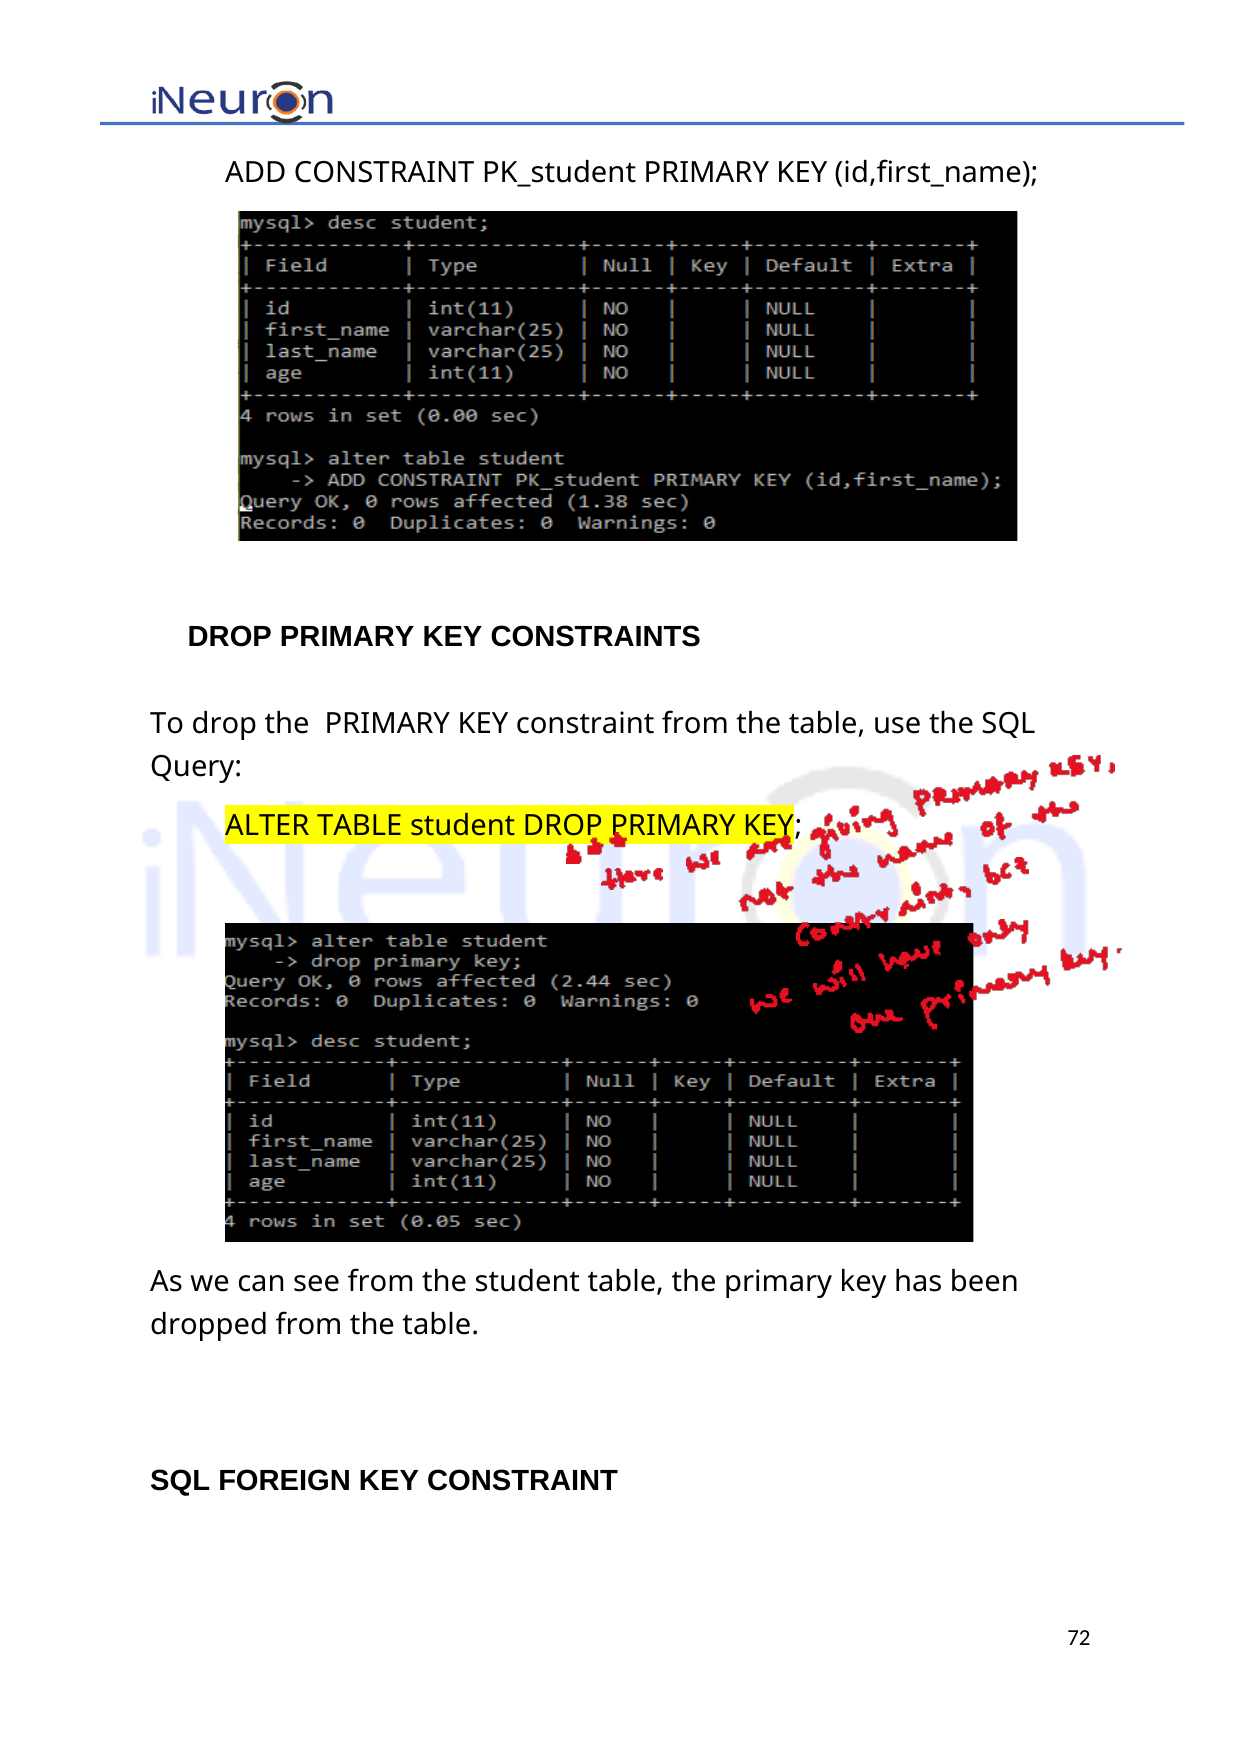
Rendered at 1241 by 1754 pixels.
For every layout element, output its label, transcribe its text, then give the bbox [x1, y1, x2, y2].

picture [566, 832, 627, 864]
text To drop the PRIMARY KEY constraint from the table, use the SQL Query: [150, 702, 1090, 785]
text ADD CONSTRAINT PK_student PRIMARY KEY (id,first_name); [150, 151, 1090, 191]
picture [601, 868, 663, 890]
subtitle DROP PRIMARY KEY CONSTRAINTS [187, 619, 1090, 653]
subtitle SQL FOREIGN KEY CONSTRAINT [150, 1463, 1090, 1496]
picture [237, 211, 1018, 541]
text As we can see from the student table, the primary key has been dropped from the table. [150, 1261, 1090, 1343]
picture [225, 755, 1122, 1242]
picture [150, 75, 335, 124]
text ALTER TABLE student DROP PRIMARY KEY; [150, 804, 686, 844]
